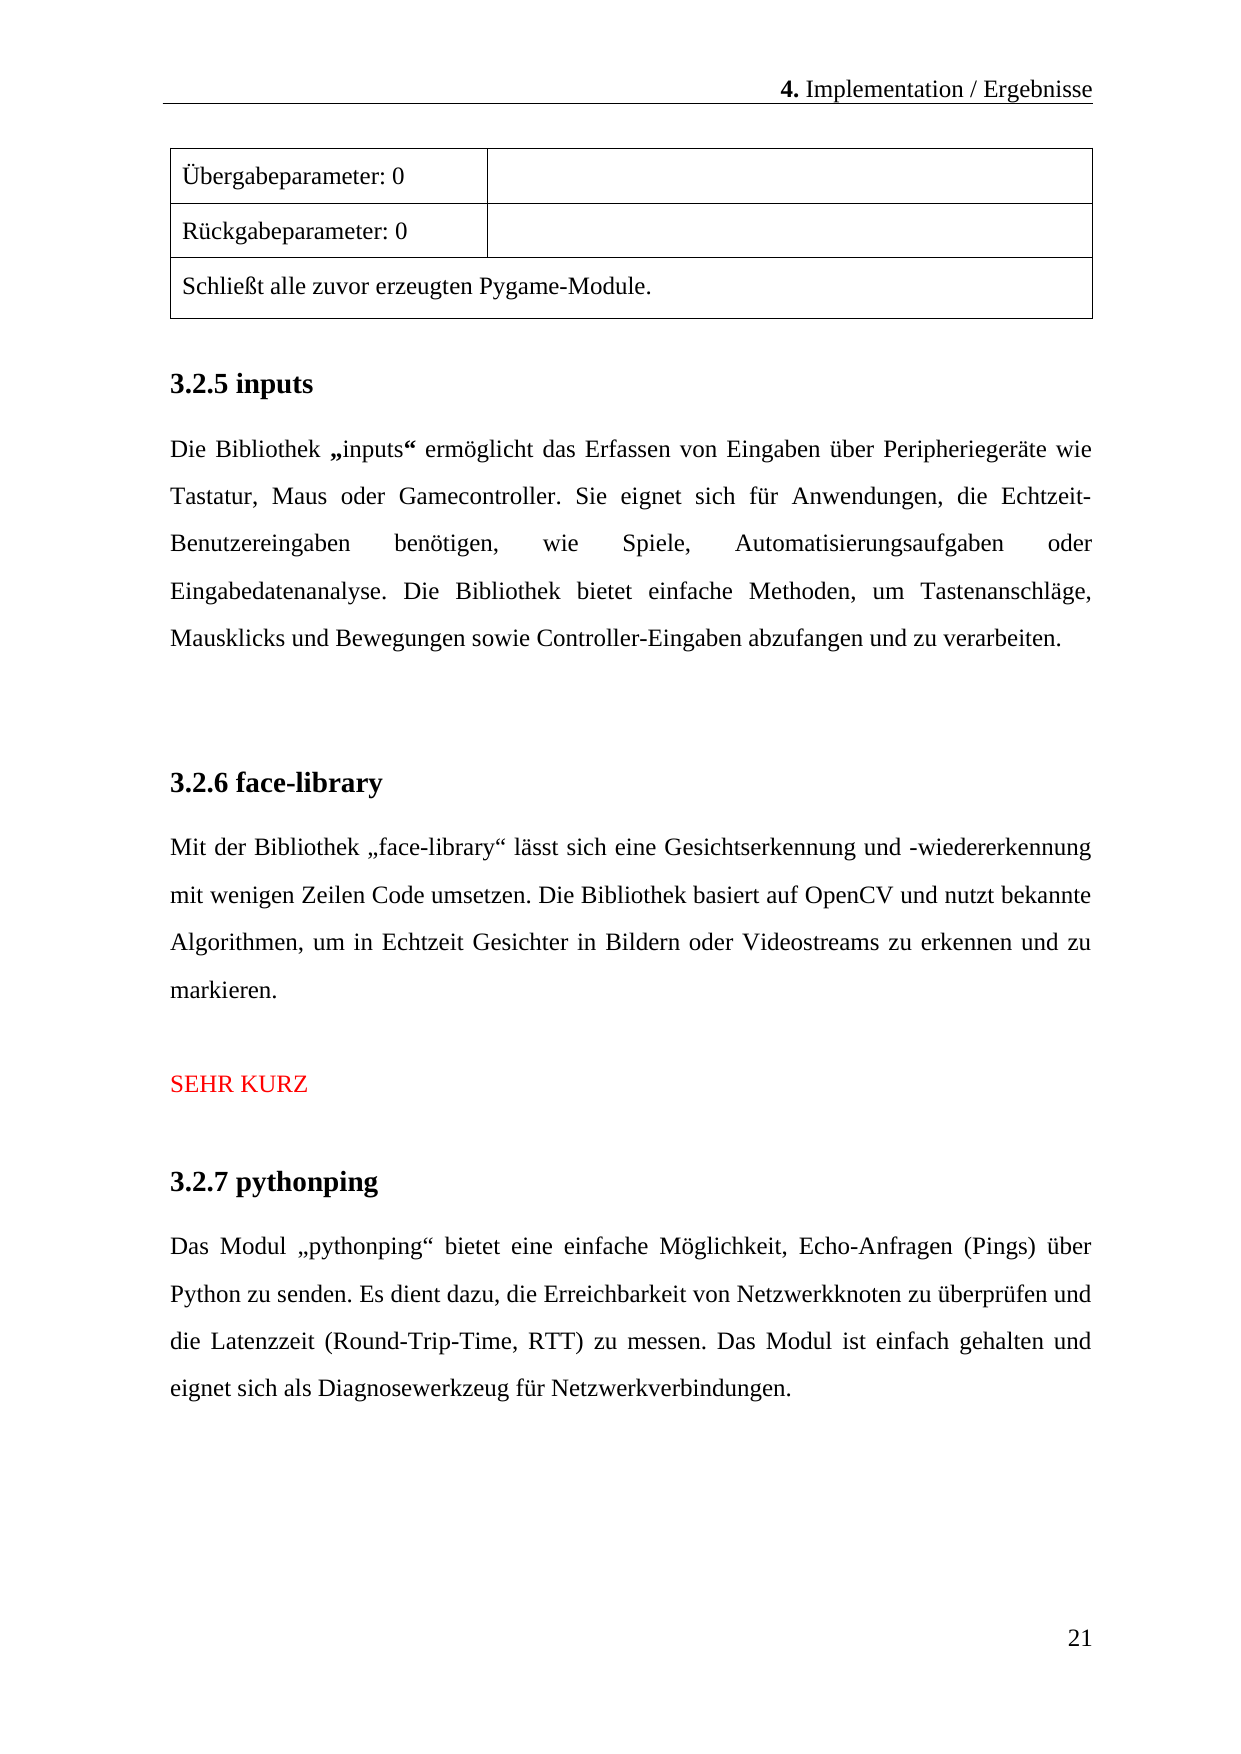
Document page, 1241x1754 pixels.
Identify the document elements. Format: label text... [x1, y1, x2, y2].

subtitle 3.2.6 face-library [170, 765, 1093, 799]
text SEHR KURZ [170, 1069, 1093, 1098]
table_cell Übergabeparameter: 0 [171, 149, 487, 202]
table_cell Schließt alle zuvor erzeugten Pygame-Module. [171, 258, 1092, 318]
subtitle 3.2.7 pythonping [170, 1164, 1093, 1198]
subtitle 3.2.5 inputs [170, 367, 1093, 400]
table_cell Rückgabeparameter: 0 [171, 204, 487, 257]
table_cell [488, 149, 1092, 202]
text Das Modul „pythonping“ bietet eine einfache Möglichkeit, Echo-Anfragen (Pings) über Python zu senden. Es dient dazu, die Erreichbarkeit von Netzwerkknoten zu überprüfen und die Latenzzeit (Round-Trip-Time, RTT) zu messen. Das Modul ist einfach gehalten und eignet sich als Diagnosewerkzeug für Netzwerkverbindungen. [170, 1231, 1093, 1402]
text Die Bibliothek „inputs“ ermöglicht das Erfassen von Eingaben über Peripheriegeräte wie Tastatur, Maus oder Gamecontroller. Sie eignet sich für Anwendungen, die Echtzeit-Benutzereingaben benötigen, wie Spiele, Automatisierungsaufgaben oder Eingabedatenanalyse. Die Bibliothek bietet einfache Methoden, um Tastenanschläge, Mausklicks und Bewegungen sowie Controller-Eingaben abzufangen und zu verarbeiten. [170, 434, 1093, 652]
text Mit der Bibliothek „face-library“ lässt sich eine Gesichtserkennung und -wiedererkennung mit wenigen Zeilen Code umsetzen. Die Bibliothek basiert auf OpenCV und nutzt bekannte Algorithmen, um in Echtzeit Gesichter in Bildern oder Videostreams zu erkennen und zu markieren. [170, 832, 1093, 1003]
table_cell [488, 204, 1092, 257]
